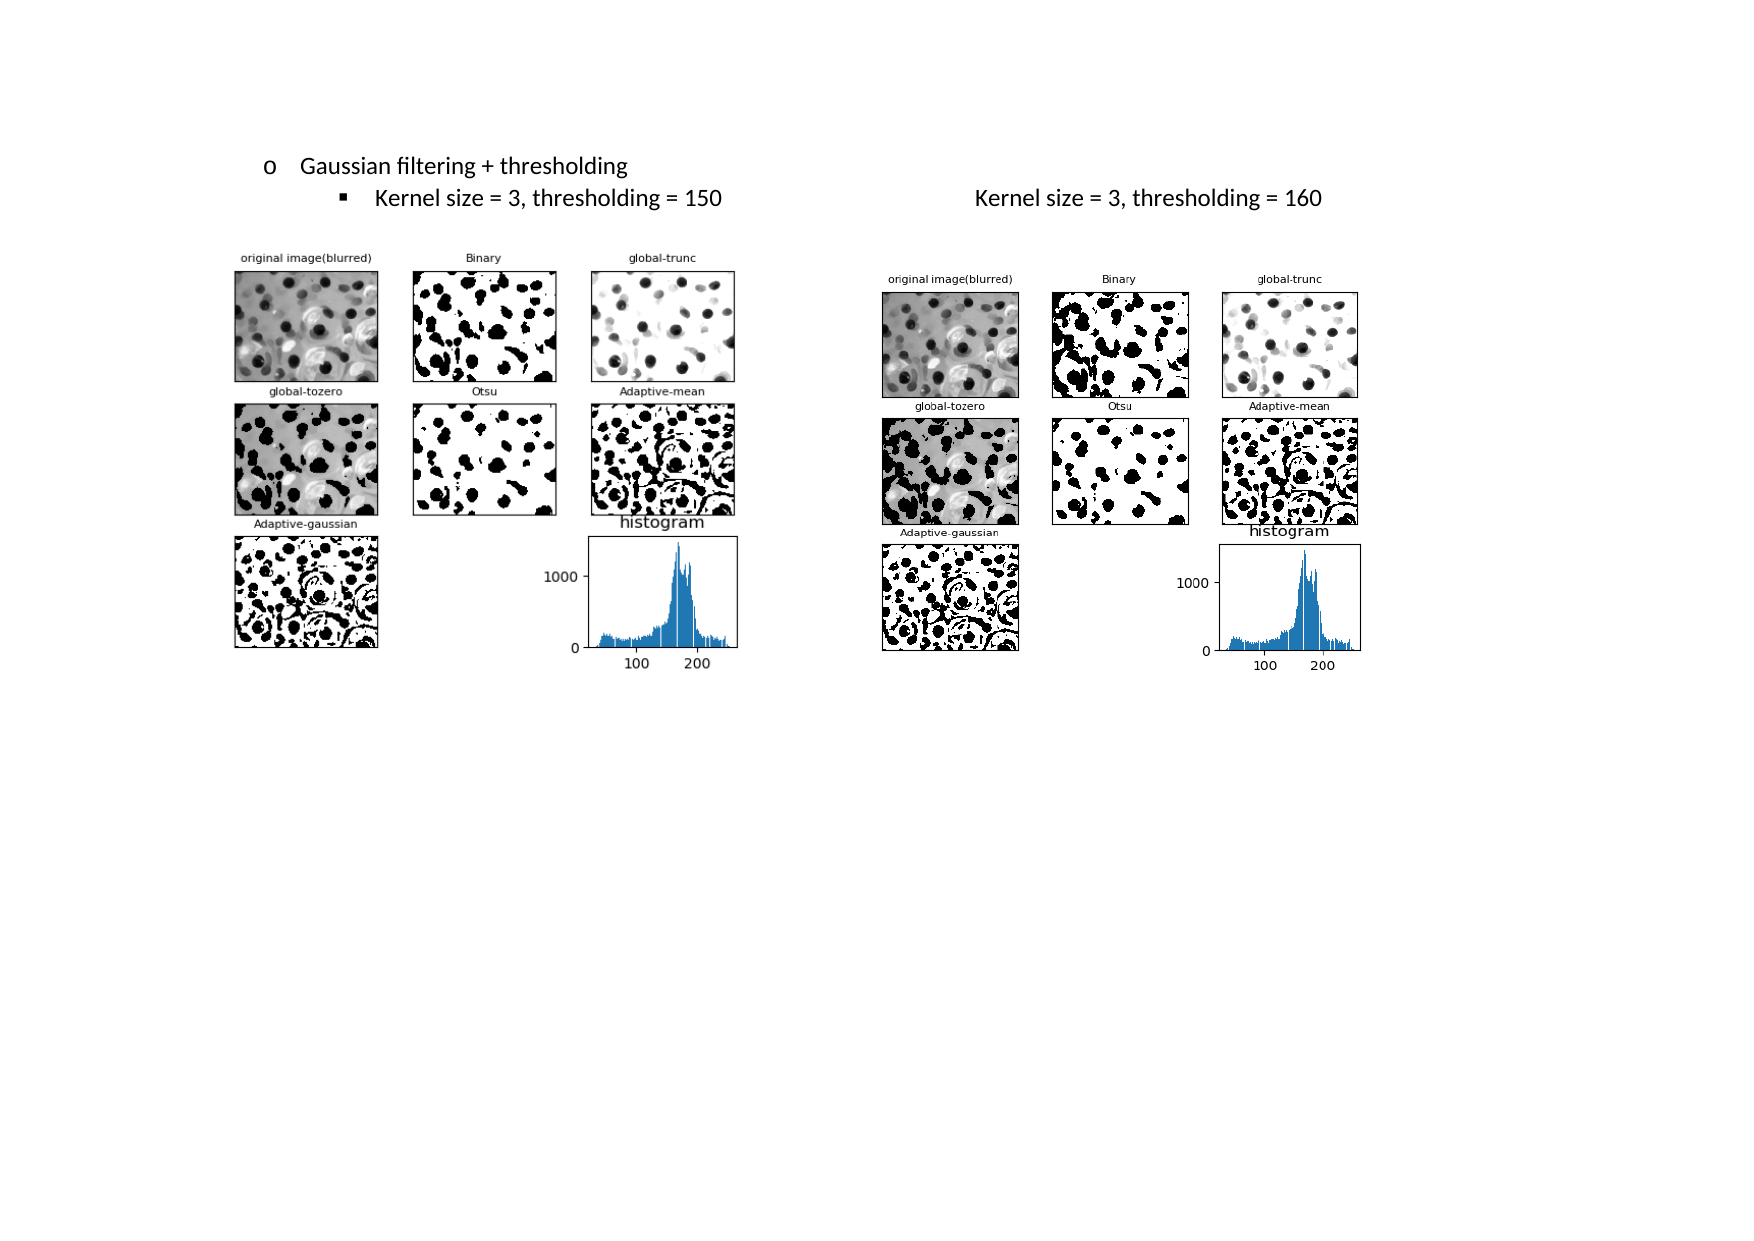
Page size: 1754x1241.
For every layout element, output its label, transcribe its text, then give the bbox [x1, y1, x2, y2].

list Gaussian filtering + thresholding [262, 150, 1604, 182]
picture [150, 212, 1422, 701]
list Kernel size = 3, thresholding = 150 Kernel size = 3, thresholding = 160 [337, 182, 1604, 212]
